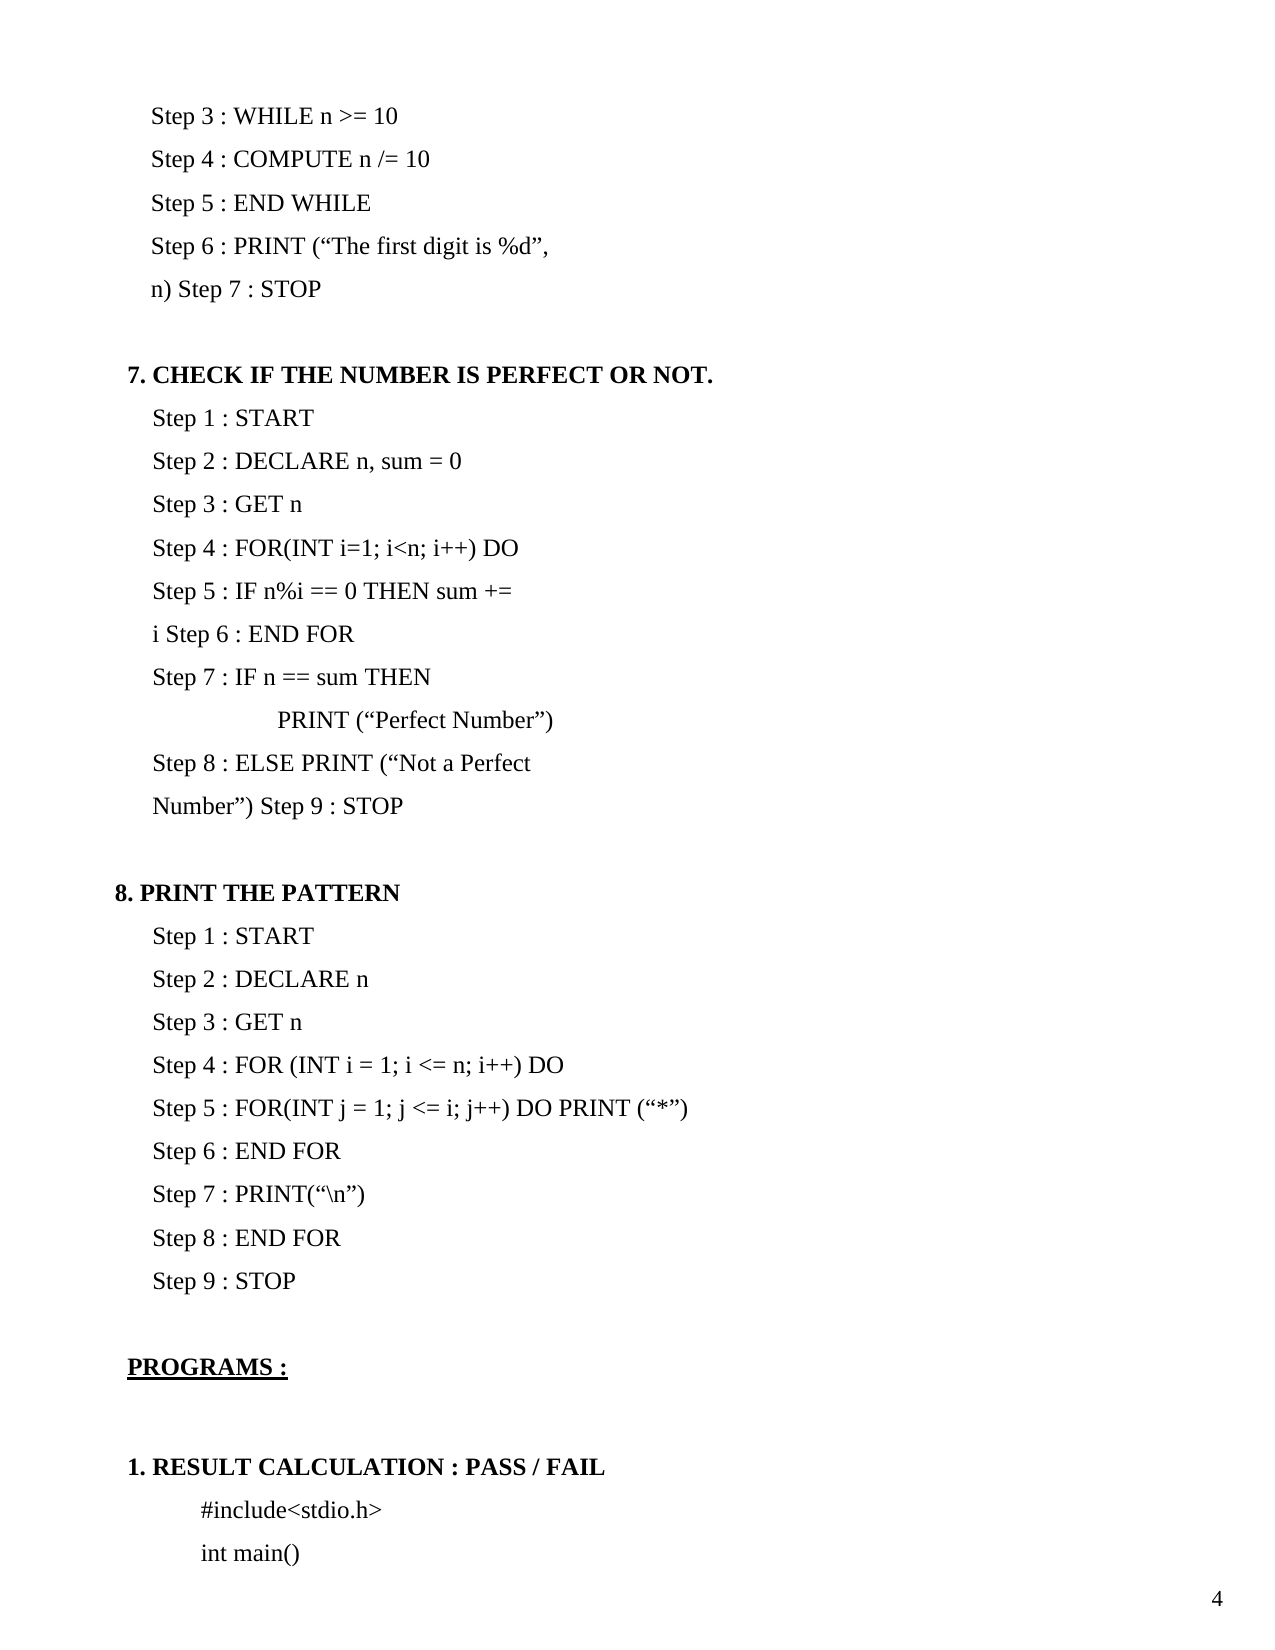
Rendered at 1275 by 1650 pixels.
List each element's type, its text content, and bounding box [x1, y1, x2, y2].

text Step 1 : START [152, 921, 1254, 949]
text Step 8 : ELSE PRINT (“Not a Perfect Number”) Step 9 : STOP [152, 748, 638, 820]
text Step 1 : START [152, 403, 1254, 432]
text Step 2 : DECLARE n, sum = 0 Step 3 : GET n [152, 446, 464, 518]
text Step 7 : PRINT(“\n”) Step 8 : END FOR Step 9 : STOP [152, 1179, 367, 1294]
text Step 4 : FOR(INT i=1; i<n; i++) DO [152, 533, 1254, 561]
text #include<stdio.h> int main() [201, 1495, 384, 1567]
text PROGRAMS : [127, 1352, 1254, 1381]
text Step 3 : WHILE n >= 10 Step 4 : COMPUTE n /= 10 Step 5 : END WHILE [151, 101, 432, 216]
text Step 7 : IF n == sum THEN [152, 662, 1254, 691]
text PRINT (“Perfect Number”) [277, 705, 1254, 734]
text Step 4 : FOR (INT i = 1; i <= n; i++) DO [152, 1050, 1254, 1079]
text Step 5 : FOR(INT j = 1; j <= i; j++) DO PRINT (“*”) Step 6 : END FOR [152, 1093, 691, 1165]
text Step 5 : IF n%i == 0 THEN sum += i Step 6 : END FOR [152, 576, 525, 648]
text Step 2 : DECLARE n [152, 964, 1254, 993]
text Step 6 : PRINT (“The first digit is %d”, n) Step 7 : STOP [151, 231, 575, 303]
text Step 3 : GET n [152, 1007, 1254, 1036]
subtitle PRINT THE PATTERN [114, 878, 1254, 906]
list RESULT CALCULATION : PASS / FAIL [127, 1452, 1254, 1481]
subtitle CHECK IF THE NUMBER IS PERFECT OR NOT. [127, 360, 1254, 389]
